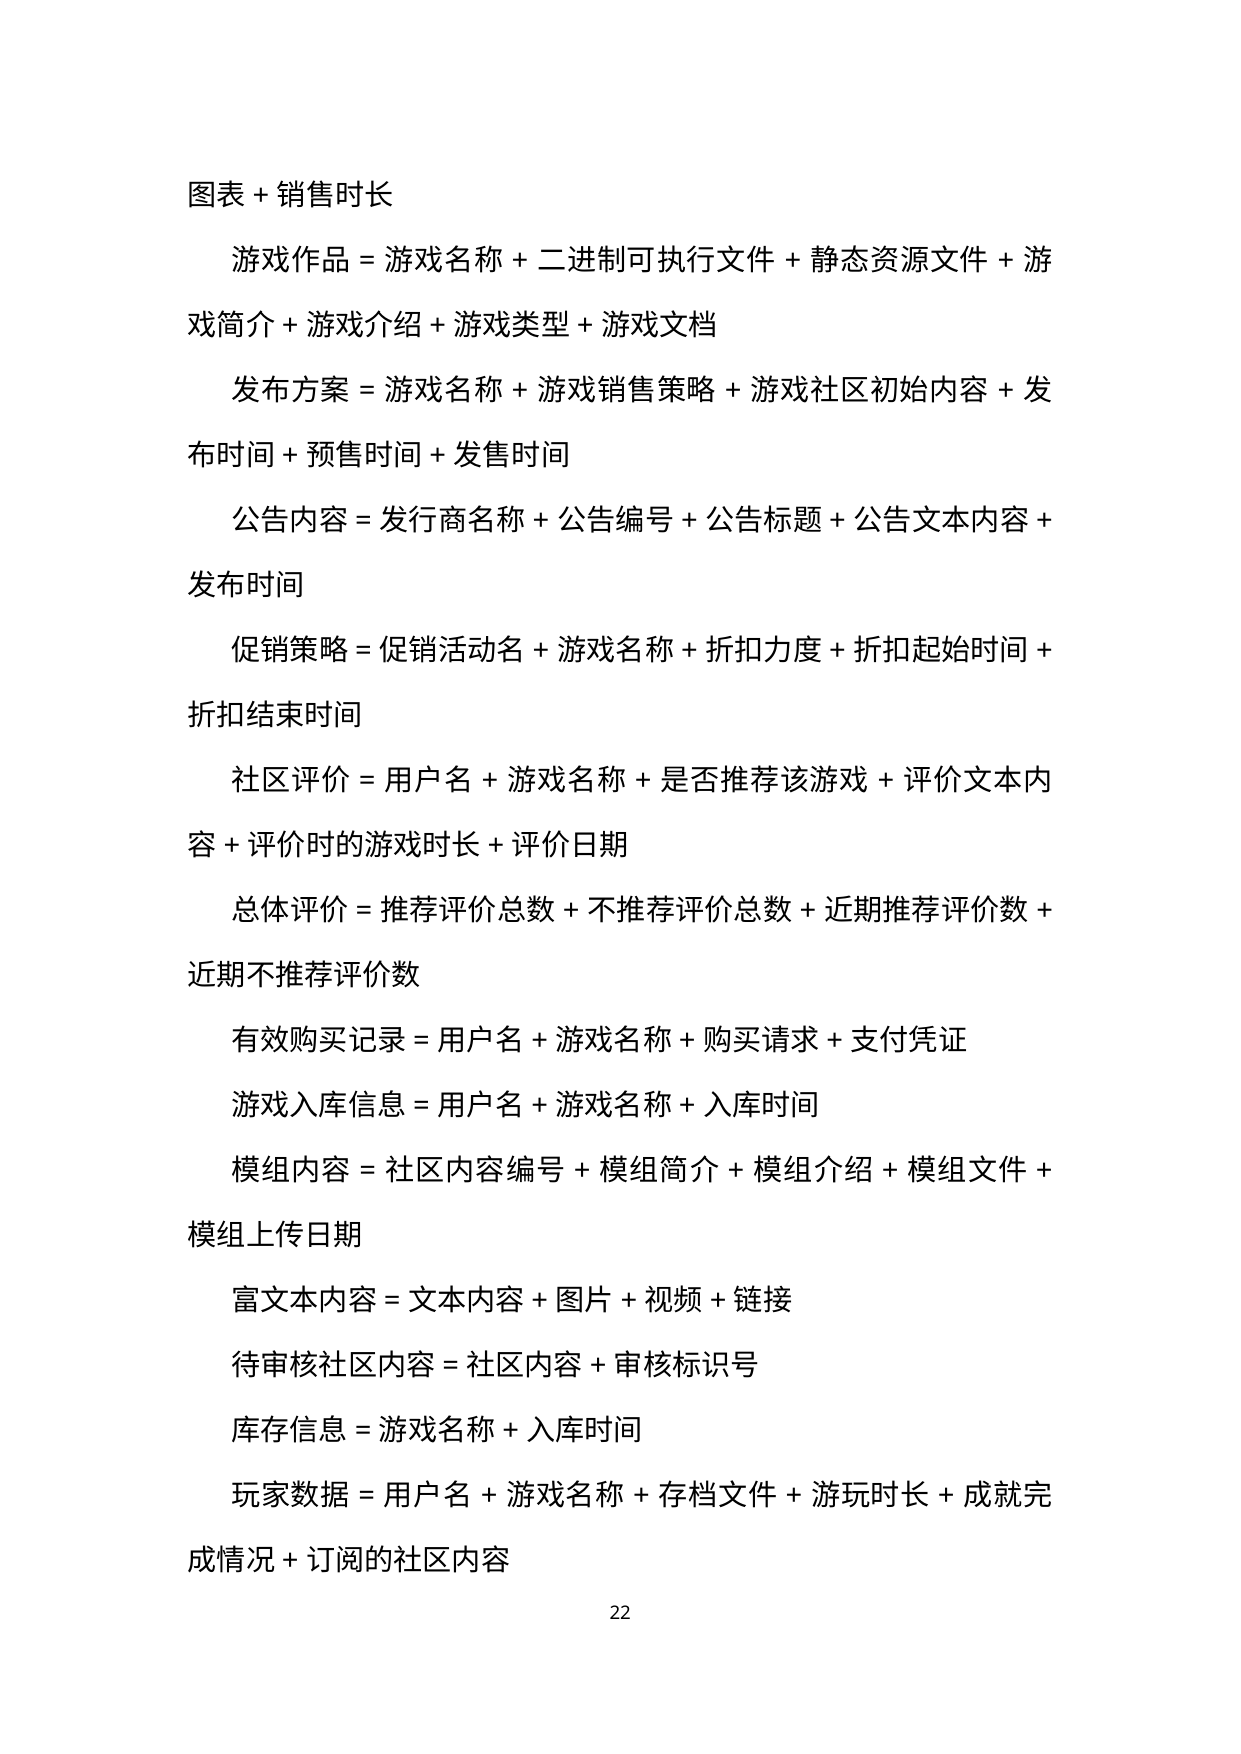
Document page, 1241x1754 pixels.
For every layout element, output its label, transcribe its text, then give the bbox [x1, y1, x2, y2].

text 游戏入库信息 = 用户名 + 游戏名称 + 入库时间 [187, 1070, 1053, 1135]
text 发布方案 = 游戏名称 + 游戏销售策略 + 游戏社区初始内容 + 发布时间 + 预售时间 + 发售时间 [187, 355, 1053, 485]
text 有效购买记录 = 用户名 + 游戏名称 + 购买请求 + 支付凭证 [187, 1005, 1053, 1070]
text 促销策略 = 促销活动名 + 游戏名称 + 折扣力度 + 折扣起始时间 + 折扣结束时间 [187, 615, 1053, 745]
text 游戏作品 = 游戏名称 + 二进制可执行文件 + 静态资源文件 + 游戏简介 + 游戏介绍 + 游戏类型 + 游戏文档 [187, 225, 1053, 355]
text 富文本内容 = 文本内容 + 图片 + 视频 + 链接 [187, 1265, 1053, 1330]
text 模组内容 = 社区内容编号 + 模组简介 + 模组介绍 + 模组文件 + 模组上传日期 [187, 1135, 1053, 1265]
text 公告内容 = 发行商名称 + 公告编号 + 公告标题 + 公告文本内容 + 发布时间 [187, 485, 1053, 615]
text 社区评价 = 用户名 + 游戏名称 + 是否推荐该游戏 + 评价文本内容 + 评价时的游戏时长 + 评价日期 [187, 745, 1053, 875]
text 待审核社区内容 = 社区内容 + 审核标识号 [187, 1330, 1053, 1395]
text 总体评价 = 推荐评价总数 + 不推荐评价总数 + 近期推荐评价数 + 近期不推荐评价数 [187, 875, 1053, 1005]
text 库存信息 = 游戏名称 + 入库时间 [187, 1395, 1053, 1460]
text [187, 160, 1053, 225]
text 玩家数据 = 用户名 + 游戏名称 + 存档文件 + 游玩时长 + 成就完成情况 + 订阅的社区内容 [187, 1460, 1053, 1590]
